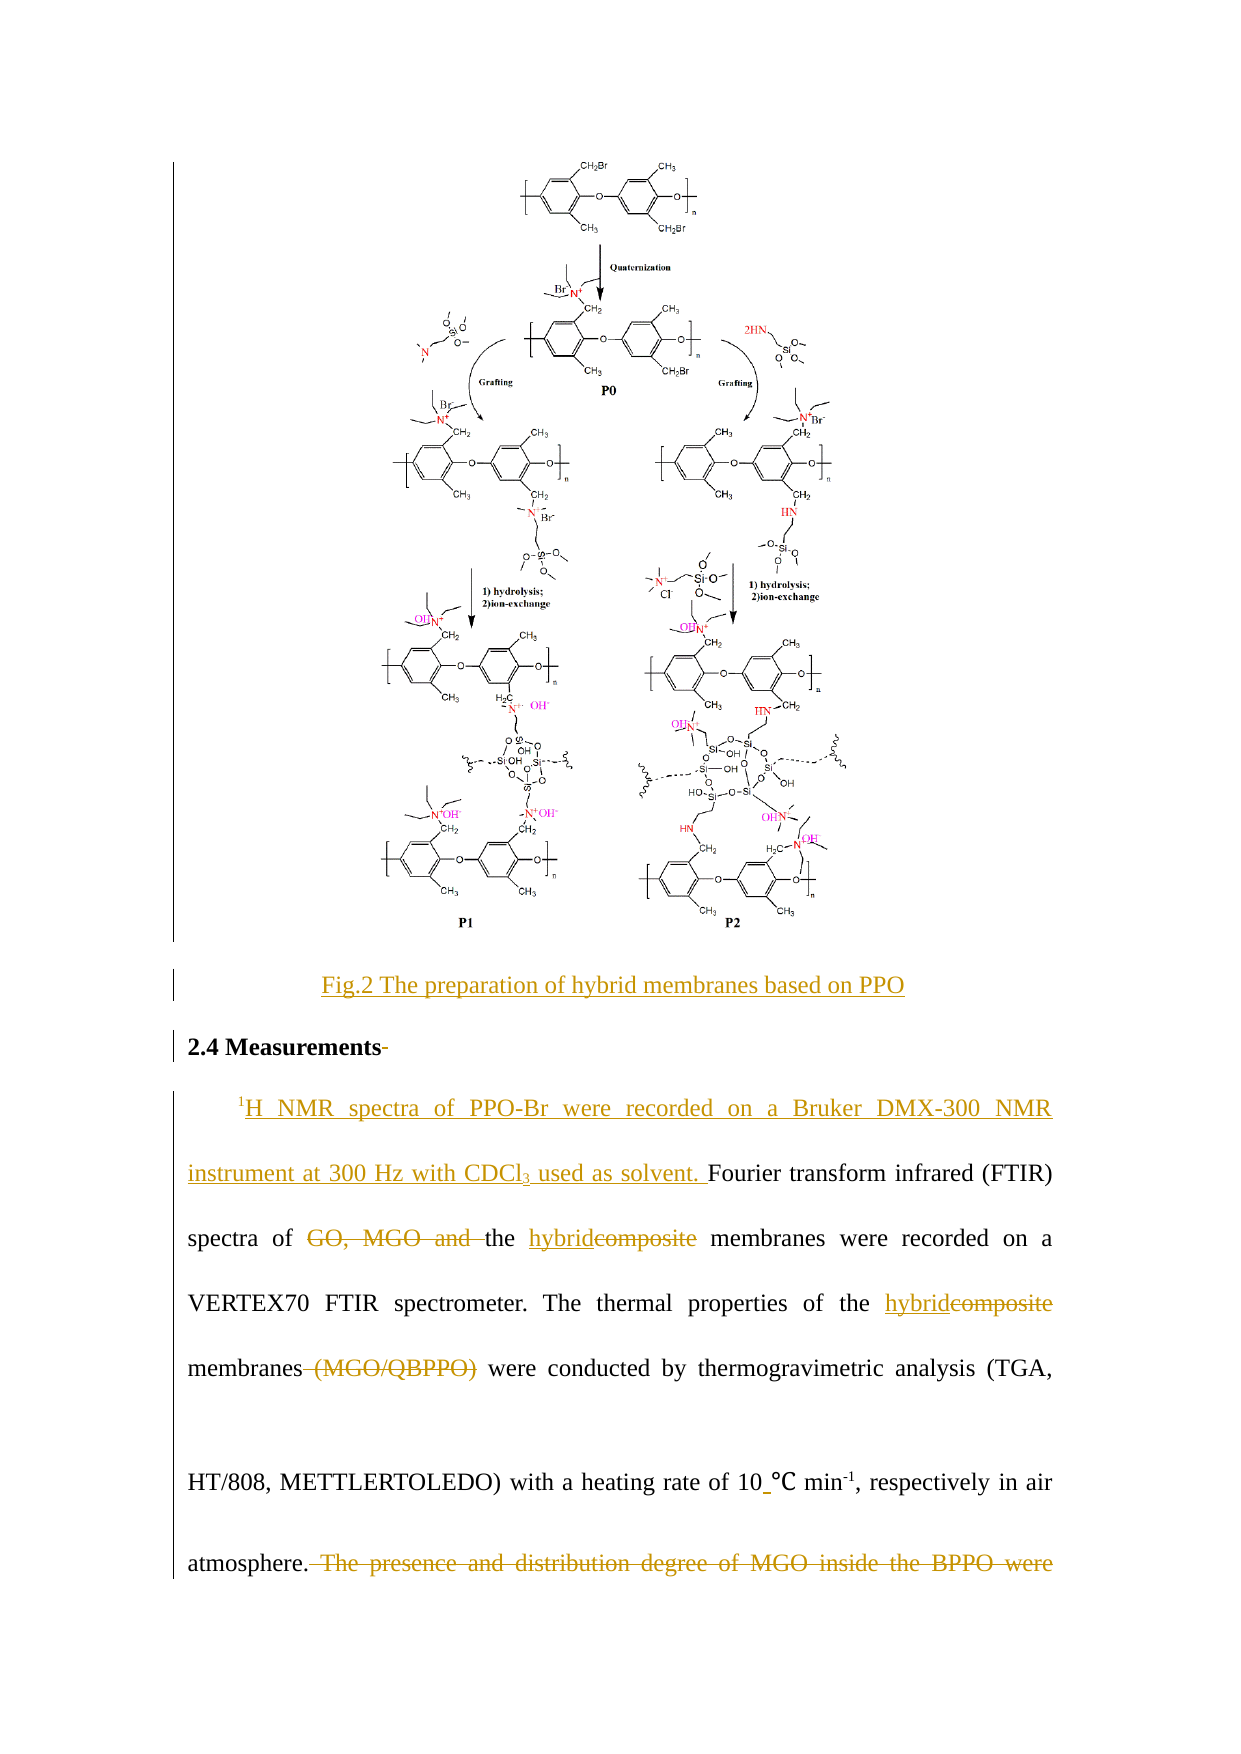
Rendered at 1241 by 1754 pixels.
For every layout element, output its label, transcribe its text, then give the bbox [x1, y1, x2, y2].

picture [379, 162, 847, 930]
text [187, 1091, 1053, 1579]
text 2.4 Measurements [187, 1030, 1053, 1062]
